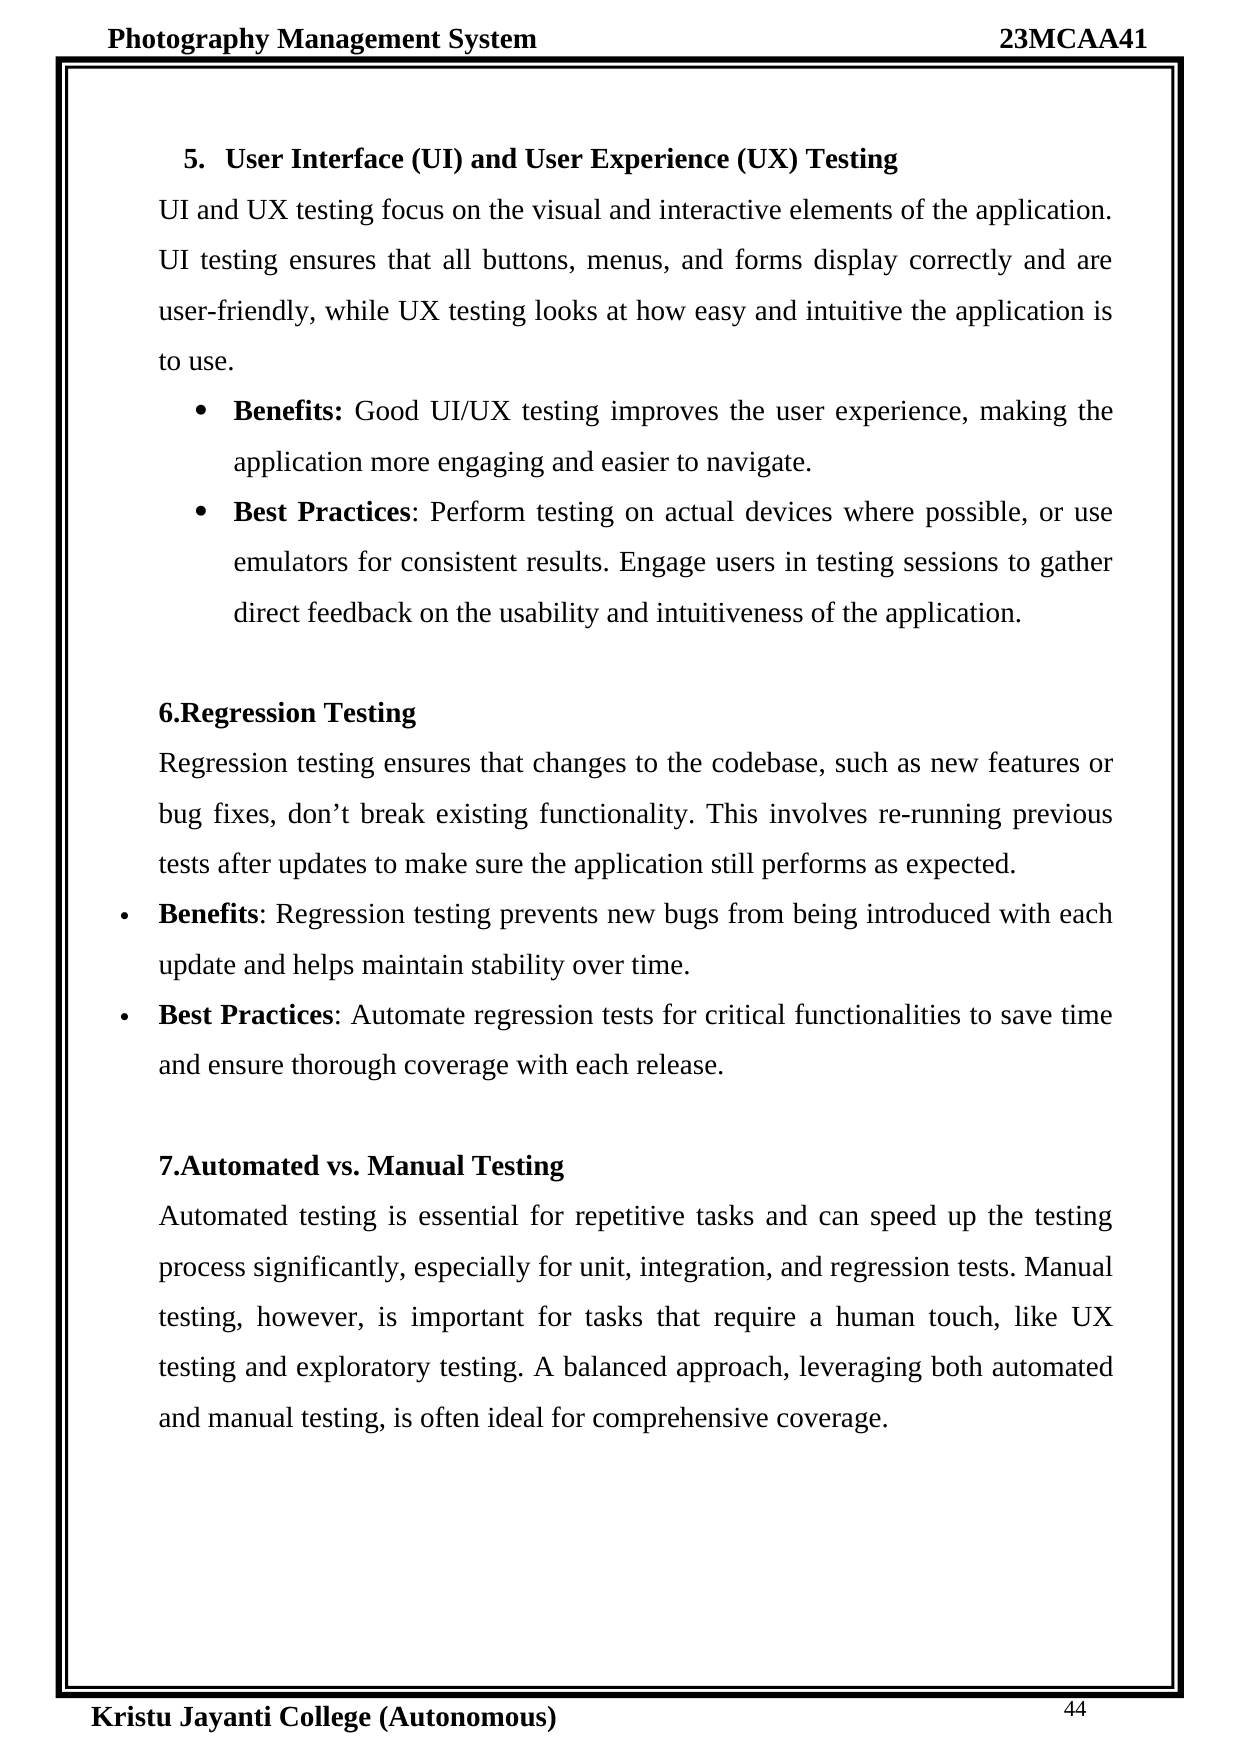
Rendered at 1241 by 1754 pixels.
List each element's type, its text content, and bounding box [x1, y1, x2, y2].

text Automated testing is essential for repetitive tasks and can speed up the testing process significantly, especially for unit, integration, and regression tests. Manual testing, however, is important for tasks that require a human touch, like UX testing and exploratory testing. A balanced approach, leveraging both automated and manual testing, is often ideal for comprehensive coverage. [158, 1198, 1114, 1433]
list Benefits: Good UI/UX testing improves the user experience, making the application more engaging and easier to navigate. [196, 393, 1114, 477]
text Regression testing ensures that changes to the codebase, such as new features or bug fixes, don’t break existing functionality. This involves re-running previous tests after updates to make sure the application still performs as expected. [158, 746, 1114, 880]
list Best Practices: Automate regression tests for critical functionalities to save time and ensure thorough coverage with each release. [121, 997, 1114, 1081]
list Best Practices: Perform testing on actual devices where possible, or use emulators for consistent results. Engage users in testing sessions to gather direct feedback on the usability and intuitiveness of the application. [196, 494, 1114, 628]
list Benefits: Regression testing prevents new bugs from being introduced with each update and helps maintain stability over time. [121, 897, 1114, 980]
text 7.Automated vs. Manual Testing [158, 1148, 1114, 1182]
list User Interface (UI) and User Experience (UX) Testing [183, 142, 1171, 175]
text 6.Regression Testing [158, 695, 1114, 729]
text UI and UX testing focus on the visual and interactive elements of the application. UI testing ensures that all buttons, menus, and forms display correctly and are user-friendly, while UX testing looks at how easy and intuitive the application is to use. [158, 192, 1114, 376]
